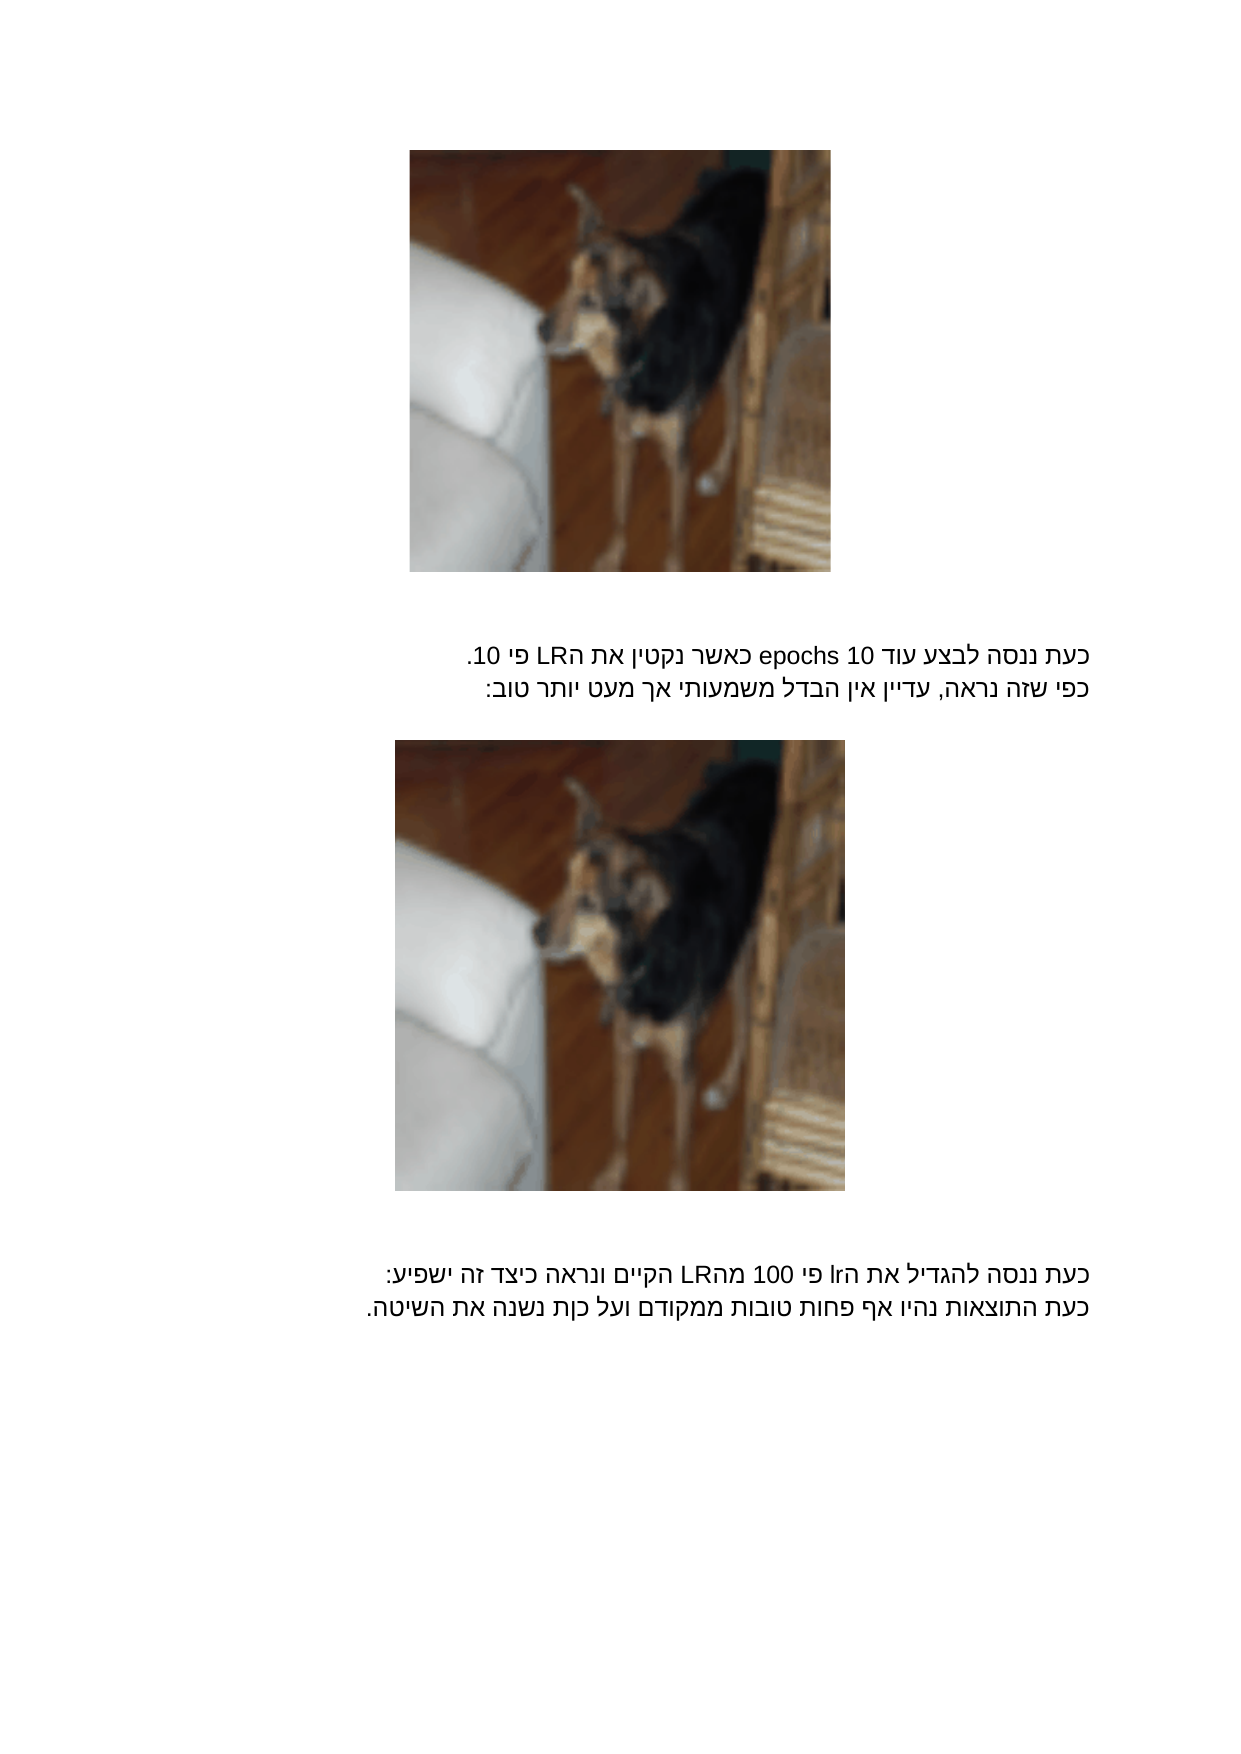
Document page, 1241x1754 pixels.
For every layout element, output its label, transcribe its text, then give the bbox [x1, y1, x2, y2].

picture [409, 150, 831, 572]
text כעת ננסה לבצע עוד 10 epochs כאשר נקטין את הLR פי 10. [150, 641, 1090, 670]
text כפי שזה נראה, עדיין אין הבדל משמעותי אך מעט יותר טוב: [150, 674, 1090, 703]
text כעת ננסה להגדיל את הlr פי 100 מהLR הקיים ונראה כיצד זה ישפיע: [150, 1260, 1090, 1289]
text כעת התוצאות נהיו אף פחות טובות ממקודם ועל כןת נשנה את השיטה. [150, 1293, 1090, 1322]
picture [395, 740, 845, 1191]
